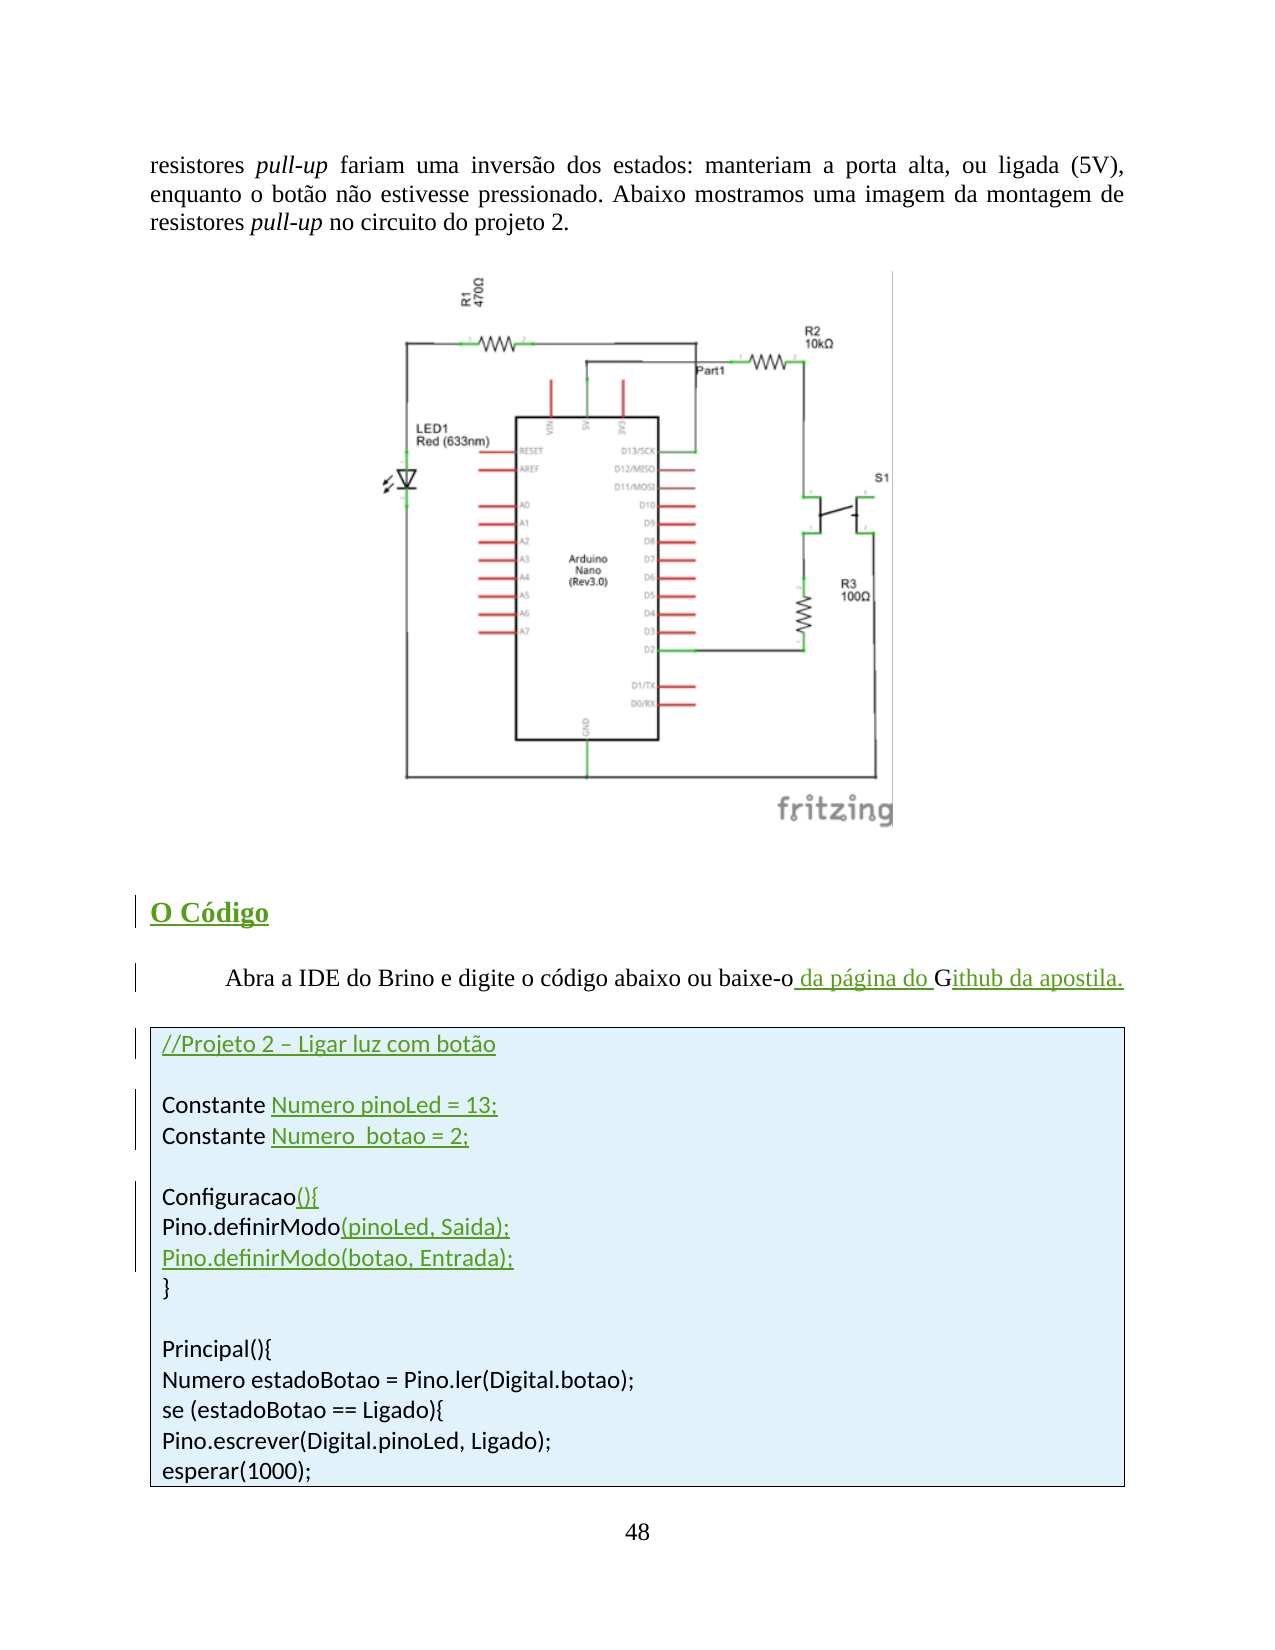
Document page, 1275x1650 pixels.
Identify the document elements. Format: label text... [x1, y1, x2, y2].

picture [382, 271, 893, 828]
text Abra a IDE do Brino e digite o código abaixo ou baixe-oG [150, 963, 1125, 992]
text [150, 150, 1125, 236]
